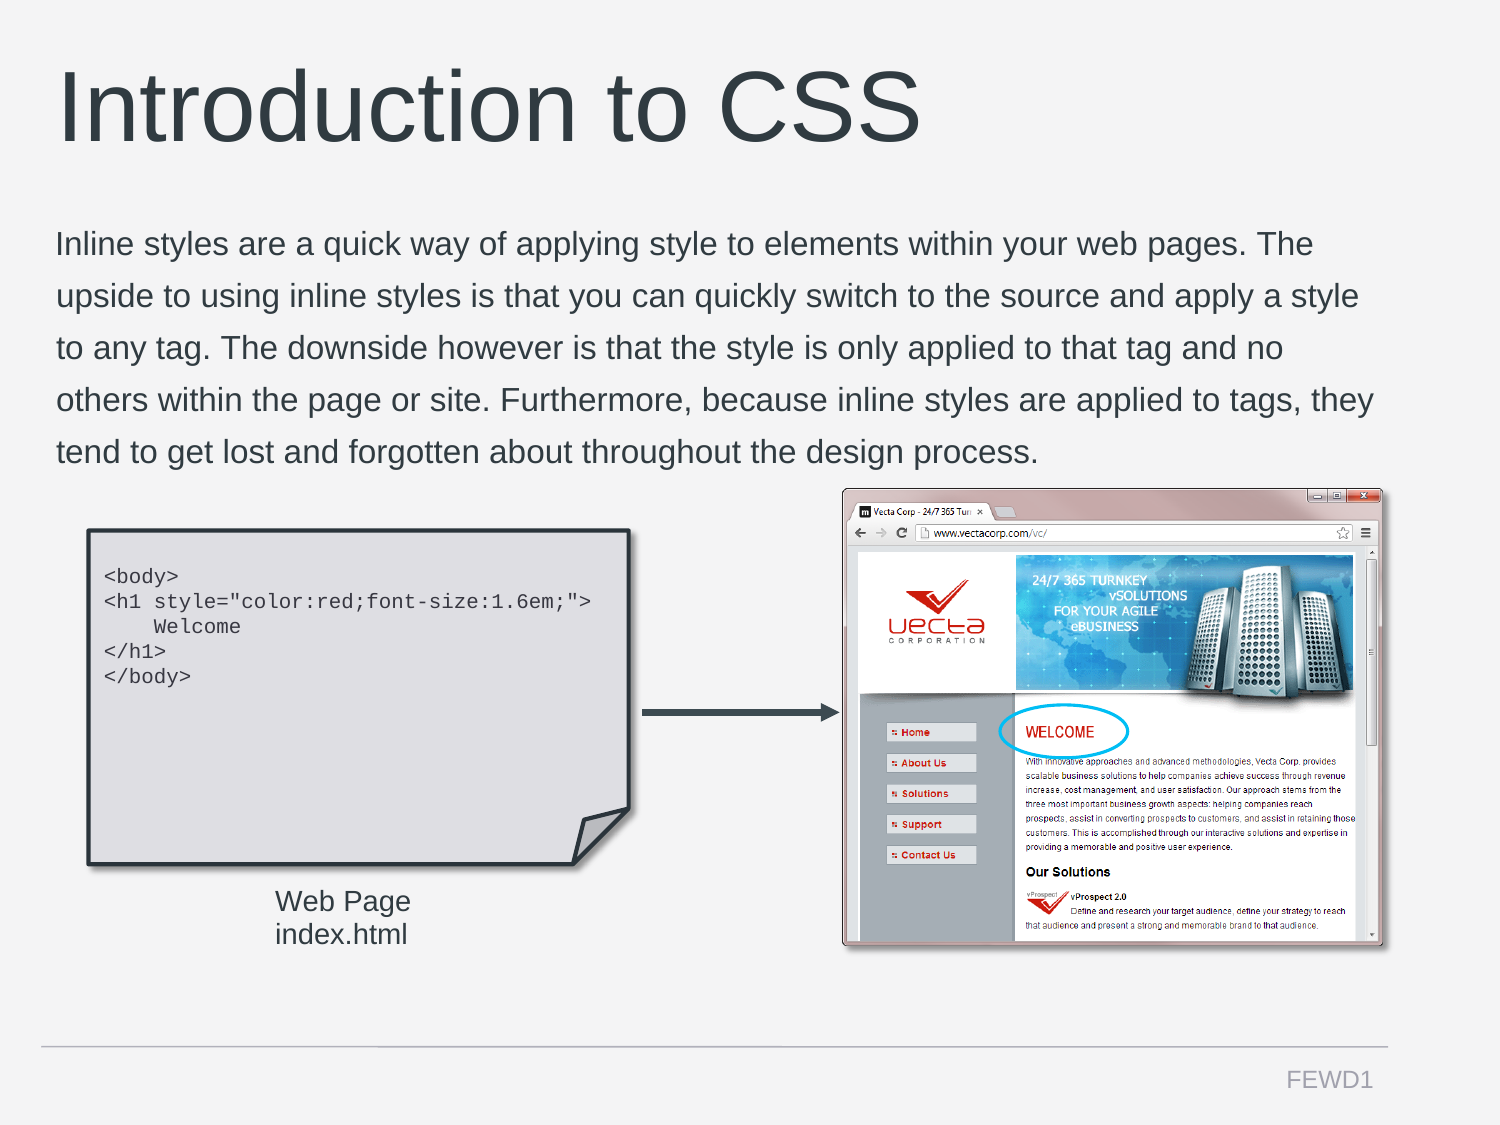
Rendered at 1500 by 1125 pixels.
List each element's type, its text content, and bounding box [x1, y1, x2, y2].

picture [81, 523, 645, 880]
text Inline styles are a quick way of applying style to elements within your web pages. The upside to using inline styles is that you can quickly switch to the source and apply a style to any tag. The downside however is that the style is only applied to that tag and no others within the page or site. Furthermore, because inline styles are applied to tags, they tend to get lost and forgotten about throughout the design process. [55, 224, 1376, 470]
picture [837, 483, 1398, 960]
